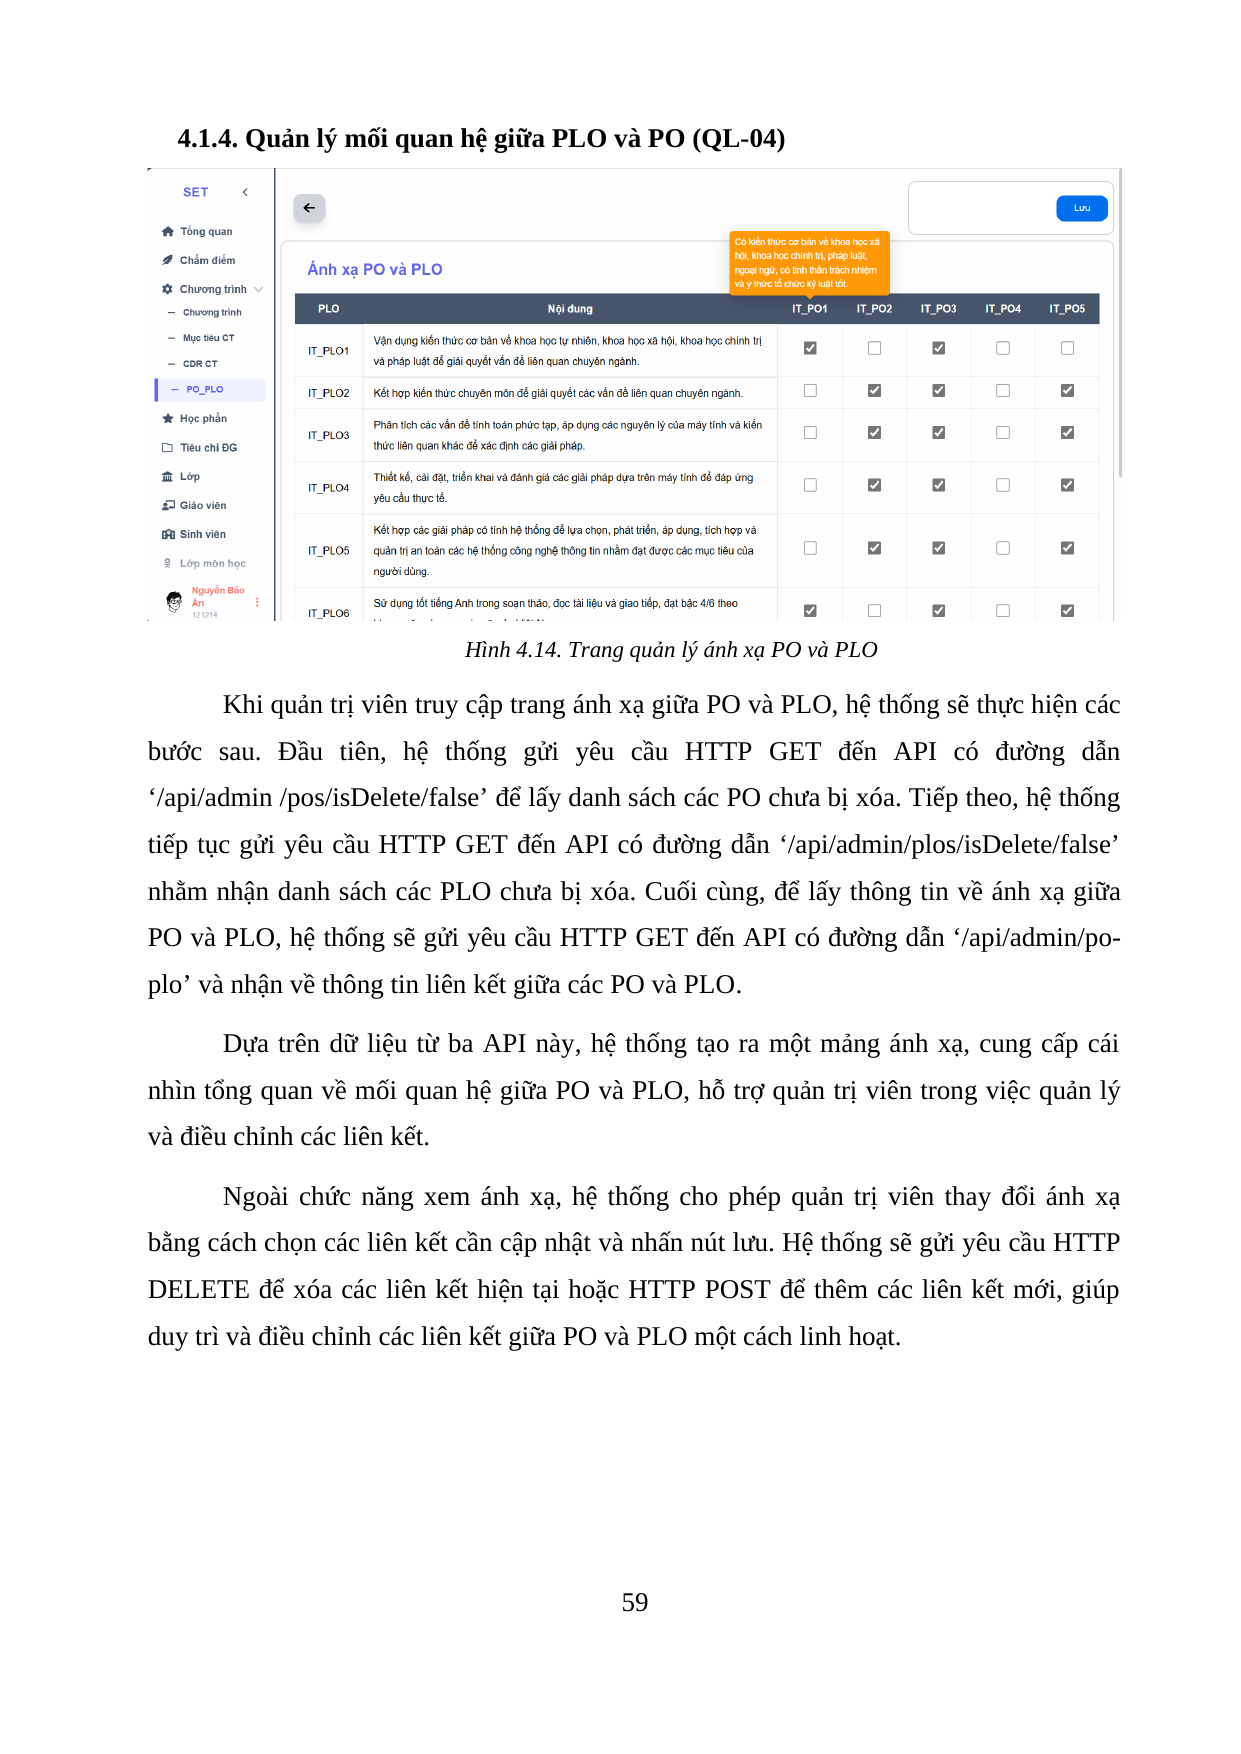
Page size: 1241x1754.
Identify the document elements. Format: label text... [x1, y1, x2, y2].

text Khi quản trị viên truy cập trang ánh xạ giữa PO và PLO, hệ thống sẽ thực hiện các bước sau. Đầu tiên, hệ thống gửi yêu cầu HTTP GET đến API có đường dẫn ‘/api/admin /pos/isDelete/false’ để lấy danh sách các PO chưa bị xóa. Tiếp theo, hệ thống tiếp tục gửi yêu cầu HTTP GET đến API có đường dẫn ‘/api/admin/plos/isDelete/false’ nhằm nhận danh sách các PLO chưa bị xóa. Cuối cùng, để lấy thông tin về ánh xạ giữa PO và PLO, hệ thống sẽ gửi yêu cầu HTTP GET đến API có đường dẫn ‘/api/admin/po-plo’ và nhận về thông tin liên kết giữa các PO và PLO. [148, 688, 1122, 999]
picture [147, 168, 1123, 621]
subtitle Quản lý mối quan hệ giữa PLO và PO (QL-04) [177, 122, 1122, 153]
text Dựa trên dữ liệu từ ba API này, hệ thống tạo ra một mảng ánh xạ, cung cấp cái nhìn tổng quan về mối quan hệ giữa PO và PLO, hỗ trợ quản trị viên trong việc quản lý và điều chỉnh các liên kết. [148, 1027, 1122, 1152]
text Ngoài chức năng xem ánh xạ, hệ thống cho phép quản trị viên thay đổi ánh xạ bằng cách chọn các liên kết cần cập nhật và nhấn nút lưu. Hệ thống sẽ gửi yêu cầu HTTP DELETE để xóa các liên kết hiện tại hoặc HTTP POST để thêm các liên kết mới, giúp duy trì và điều chỉnh các liên kết giữa PO và PLO một cách linh hoạt. [148, 1179, 1122, 1351]
